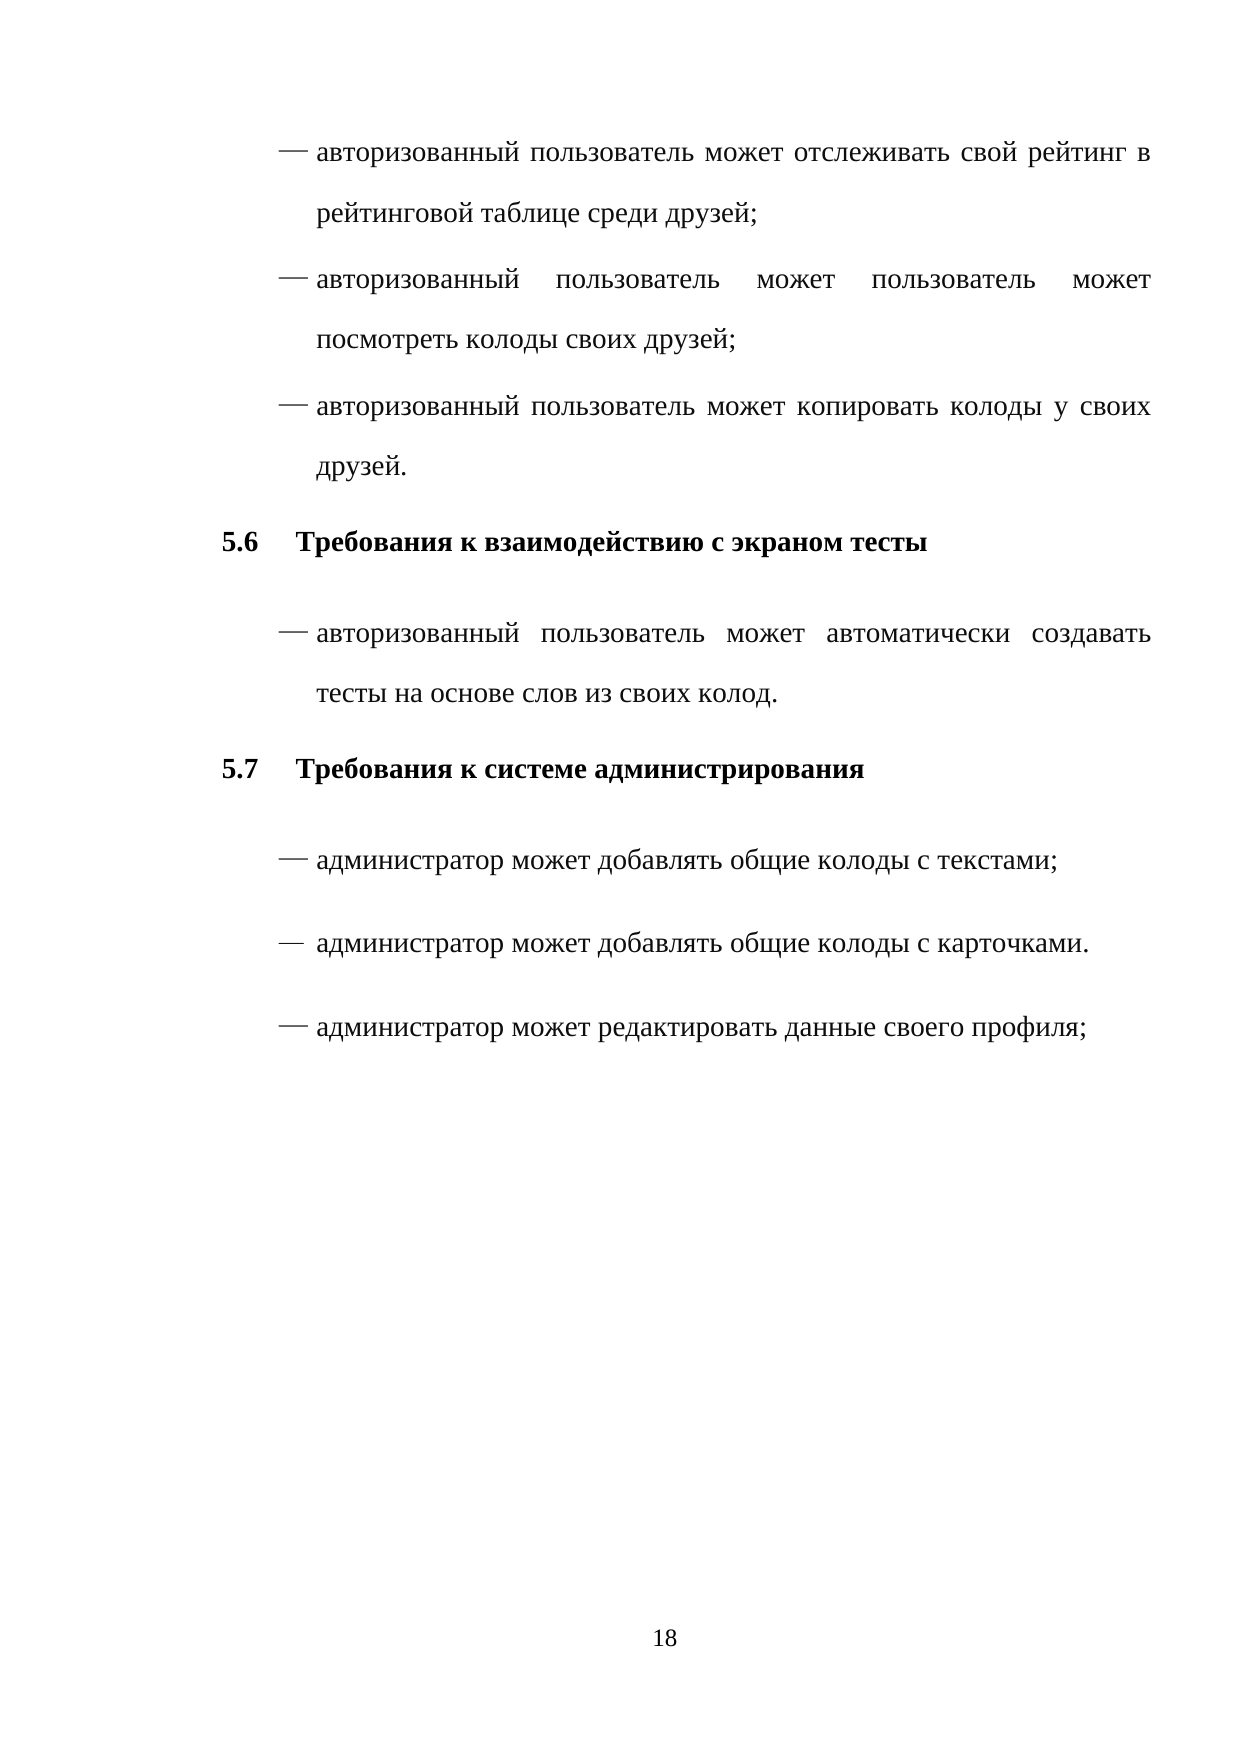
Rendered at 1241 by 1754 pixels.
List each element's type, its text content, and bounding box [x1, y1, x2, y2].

text администратор может добавлять общие колоды с текстами; [279, 826, 1152, 886]
text администратор может редактировать данные своего профиля; [279, 993, 1152, 1053]
text авторизованный пользователь может автоматически создавать тесты на основе слов из своих колод. [279, 599, 1152, 709]
text авторизованный пользователь может копировать колоды у своих друзей. [279, 372, 1152, 482]
text авторизованный пользователь может отслеживать свой рейтинг в рейтинговой таблице среди друзей; [279, 118, 1152, 228]
text Требования к системе администрирования [222, 751, 1152, 784]
text авторизованный пользователь может пользователь может посмотреть колоды своих друзей; [279, 245, 1152, 355]
text Требования к взаимодействию с экраном тесты [222, 524, 1152, 557]
text администратор может добавлять общие колоды с карточками. [279, 916, 1152, 967]
